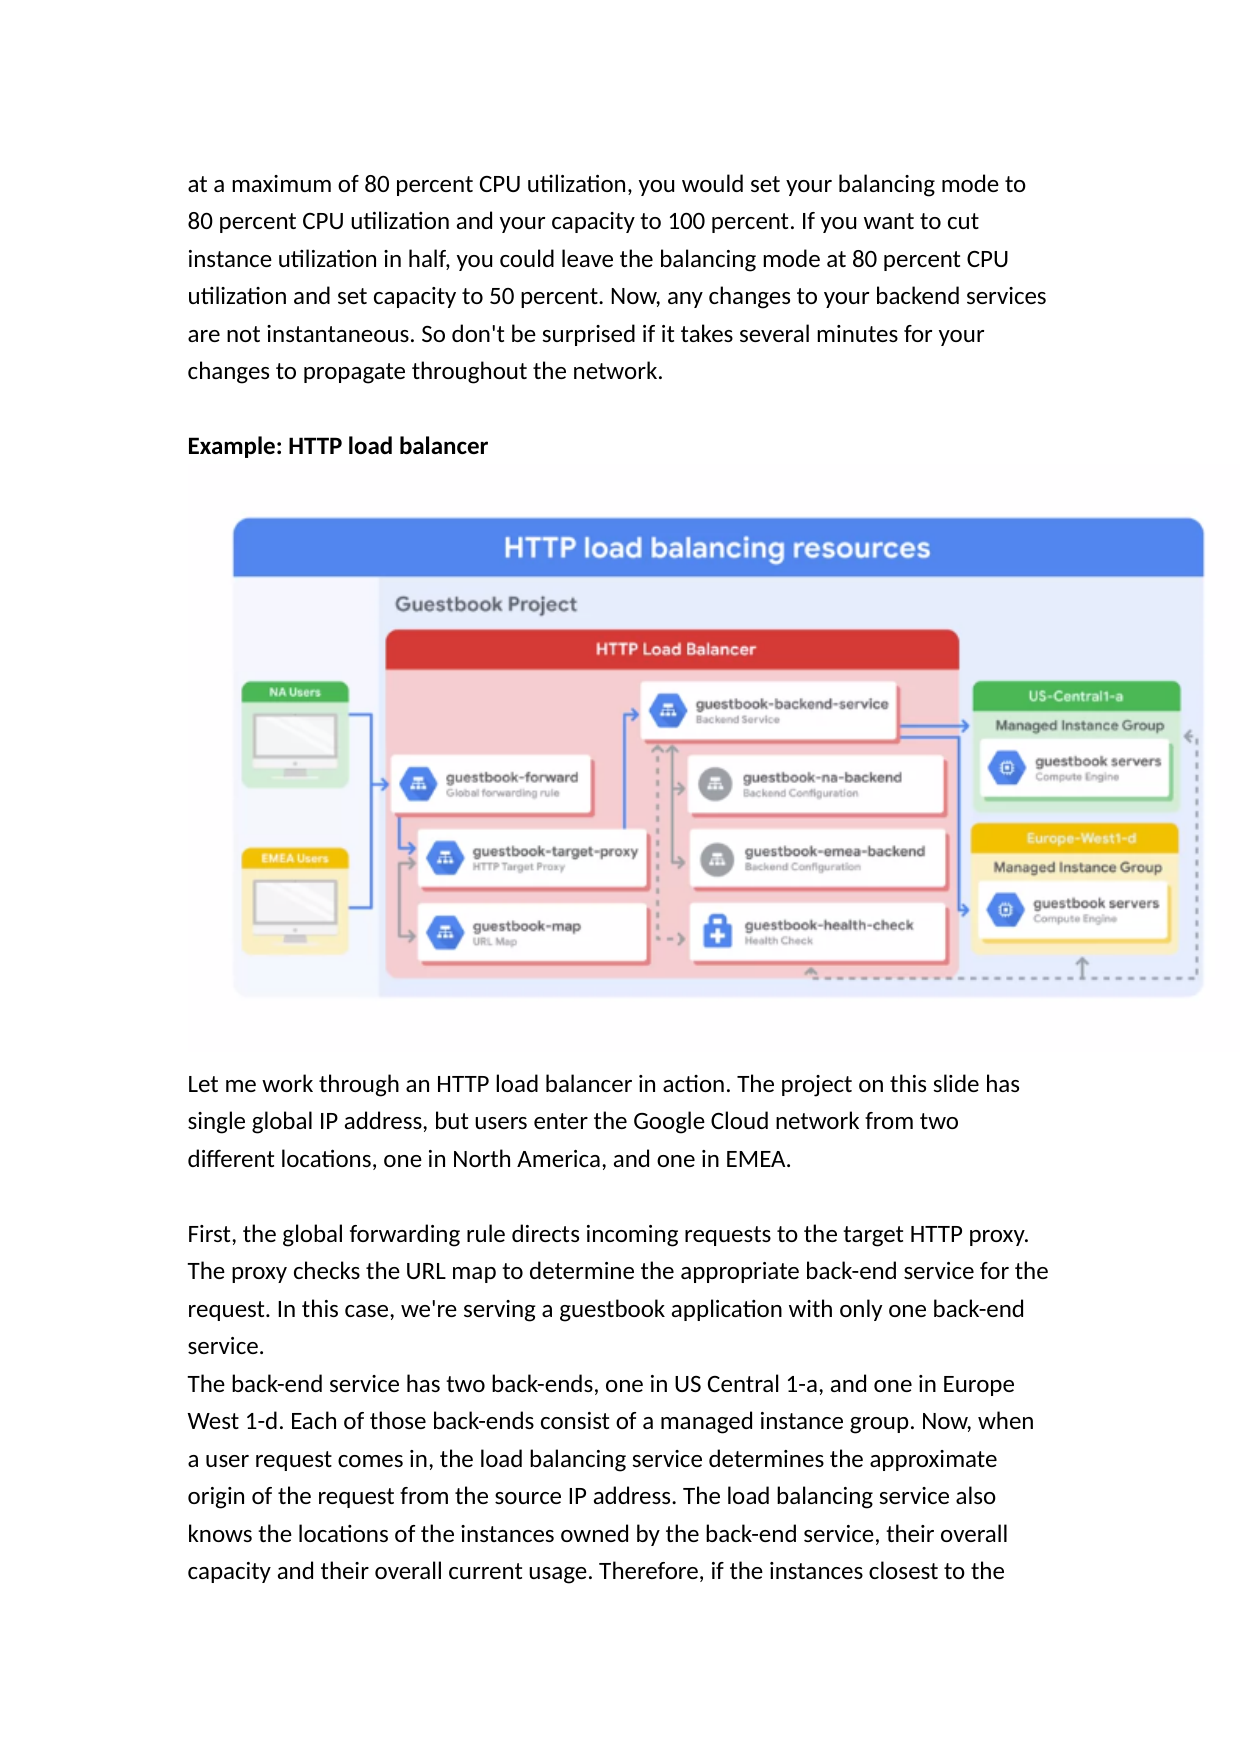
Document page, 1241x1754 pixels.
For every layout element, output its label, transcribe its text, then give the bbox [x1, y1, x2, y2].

text First, the global forwarding rule directs incoming requests to the target HTTP proxy. The proxy checks the URL map to determine the appropriate back-end service for the request. In this case, we're serving a guestbook application with only one back-end service. [187, 1214, 1053, 1364]
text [187, 164, 1053, 389]
text Let me work through an HTTP load balancer in action. The project on this slide has single global IP address, but users enter the Google Cloud network from two different locations, one in North America, and one in EMEA. [187, 1064, 1053, 1177]
text Example: HTTP load balancer [187, 427, 1053, 464]
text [187, 1364, 1053, 1589]
picture [187, 464, 1241, 1052]
